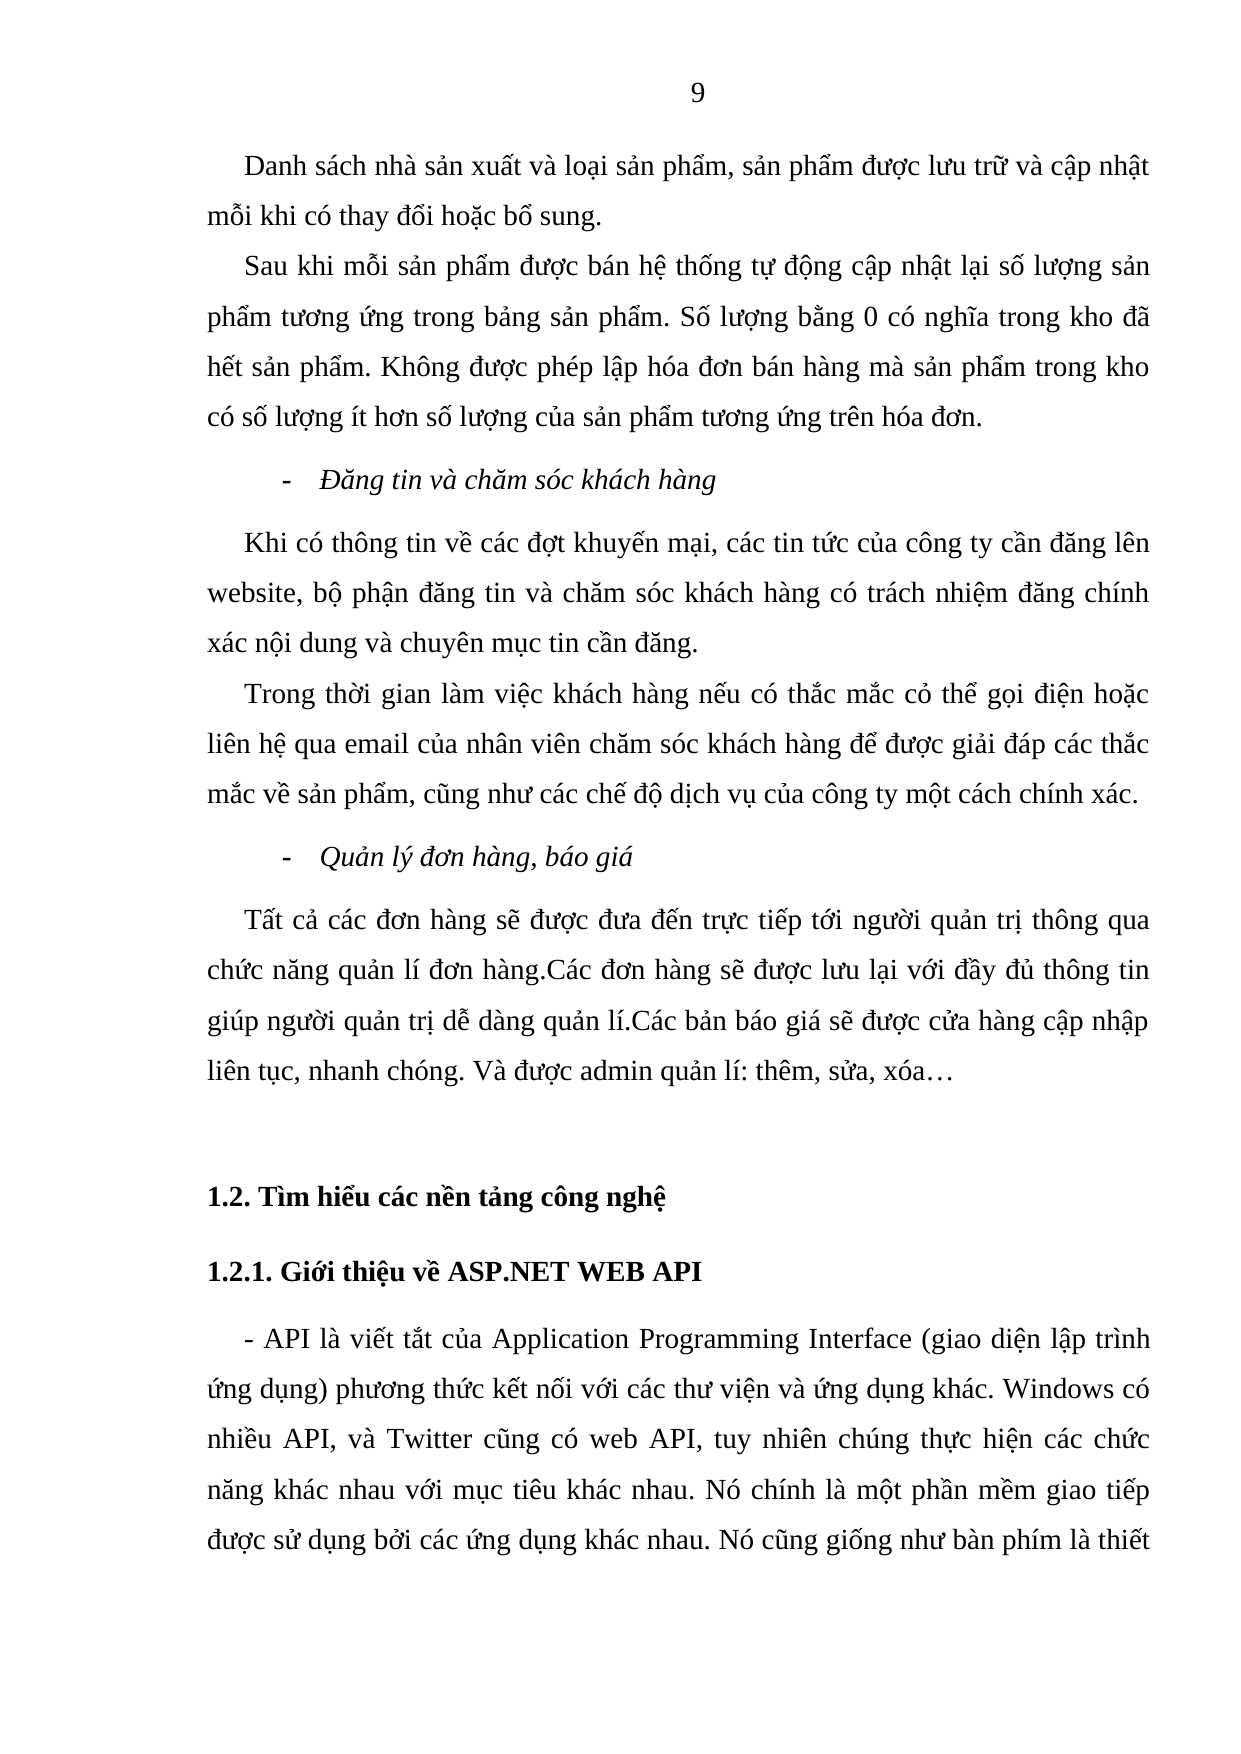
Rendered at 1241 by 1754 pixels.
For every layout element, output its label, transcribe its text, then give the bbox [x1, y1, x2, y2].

text Tất cả các đơn hàng sẽ được đưa đến trực tiếp tới người quản trị thông qua chức năng quản lí đơn hàng.Các đơn hàng sẽ được lưu lại với đầy đủ thông tin giúp người quản trị dễ dàng quản lí.Các bản báo giá sẽ được cửa hàng cập nhập liên tục, nhanh chóng. Và được admin quản lí: thêm, sửa, xóa… [207, 902, 1151, 1087]
text Trong thời gian làm việc khách hàng nếu có thắc mắc cỏ thể gọi điện hoặc liên hệ qua email của nhân viên chăm sóc khách hàng để được giải đáp các thắc mắc về sản phẩm, cũng như các chế độ dịch vụ của công ty một cách chính xác. [207, 676, 1151, 810]
text Khi có thông tin về các đợt khuyến mại, các tin tức của công ty cần đăng lên website, bộ phận đăng tin và chăm sóc khách hàng có trách nhiệm đăng chính xác nội dung và chuyên mục tin cần đăng. [207, 525, 1151, 659]
list Quản lý đơn hàng, báo giá [282, 839, 1151, 873]
subtitle 1.2.1. Giới thiệu về ASP.NET WEB API [207, 1254, 1152, 1287]
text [207, 1321, 1152, 1556]
subtitle 1.2. Tìm hiểu các nền tảng công nghệ [207, 1179, 1152, 1212]
list Đăng tin và chăm sóc khách hàng [282, 462, 1151, 496]
text Danh sách nhà sản xuất và loại sản phẩm, sản phẩm được lưu trữ và cập nhật mỗi khi có thay đổi hoặc bổ sung. [207, 148, 1151, 232]
text Sau khi mỗi sản phẩm được bán hệ thống tự động cập nhật lại số lượng sản phẩm tương ứng trong bảng sản phẩm. Số lượng bằng 0 có nghĩa trong kho đã hết sản phẩm. Không được phép lập hóa đơn bán hàng mà sản phẩm trong kho có số lượng ít hơn số lượng của sản phẩm tương ứng trên hóa đơn. [207, 248, 1151, 433]
